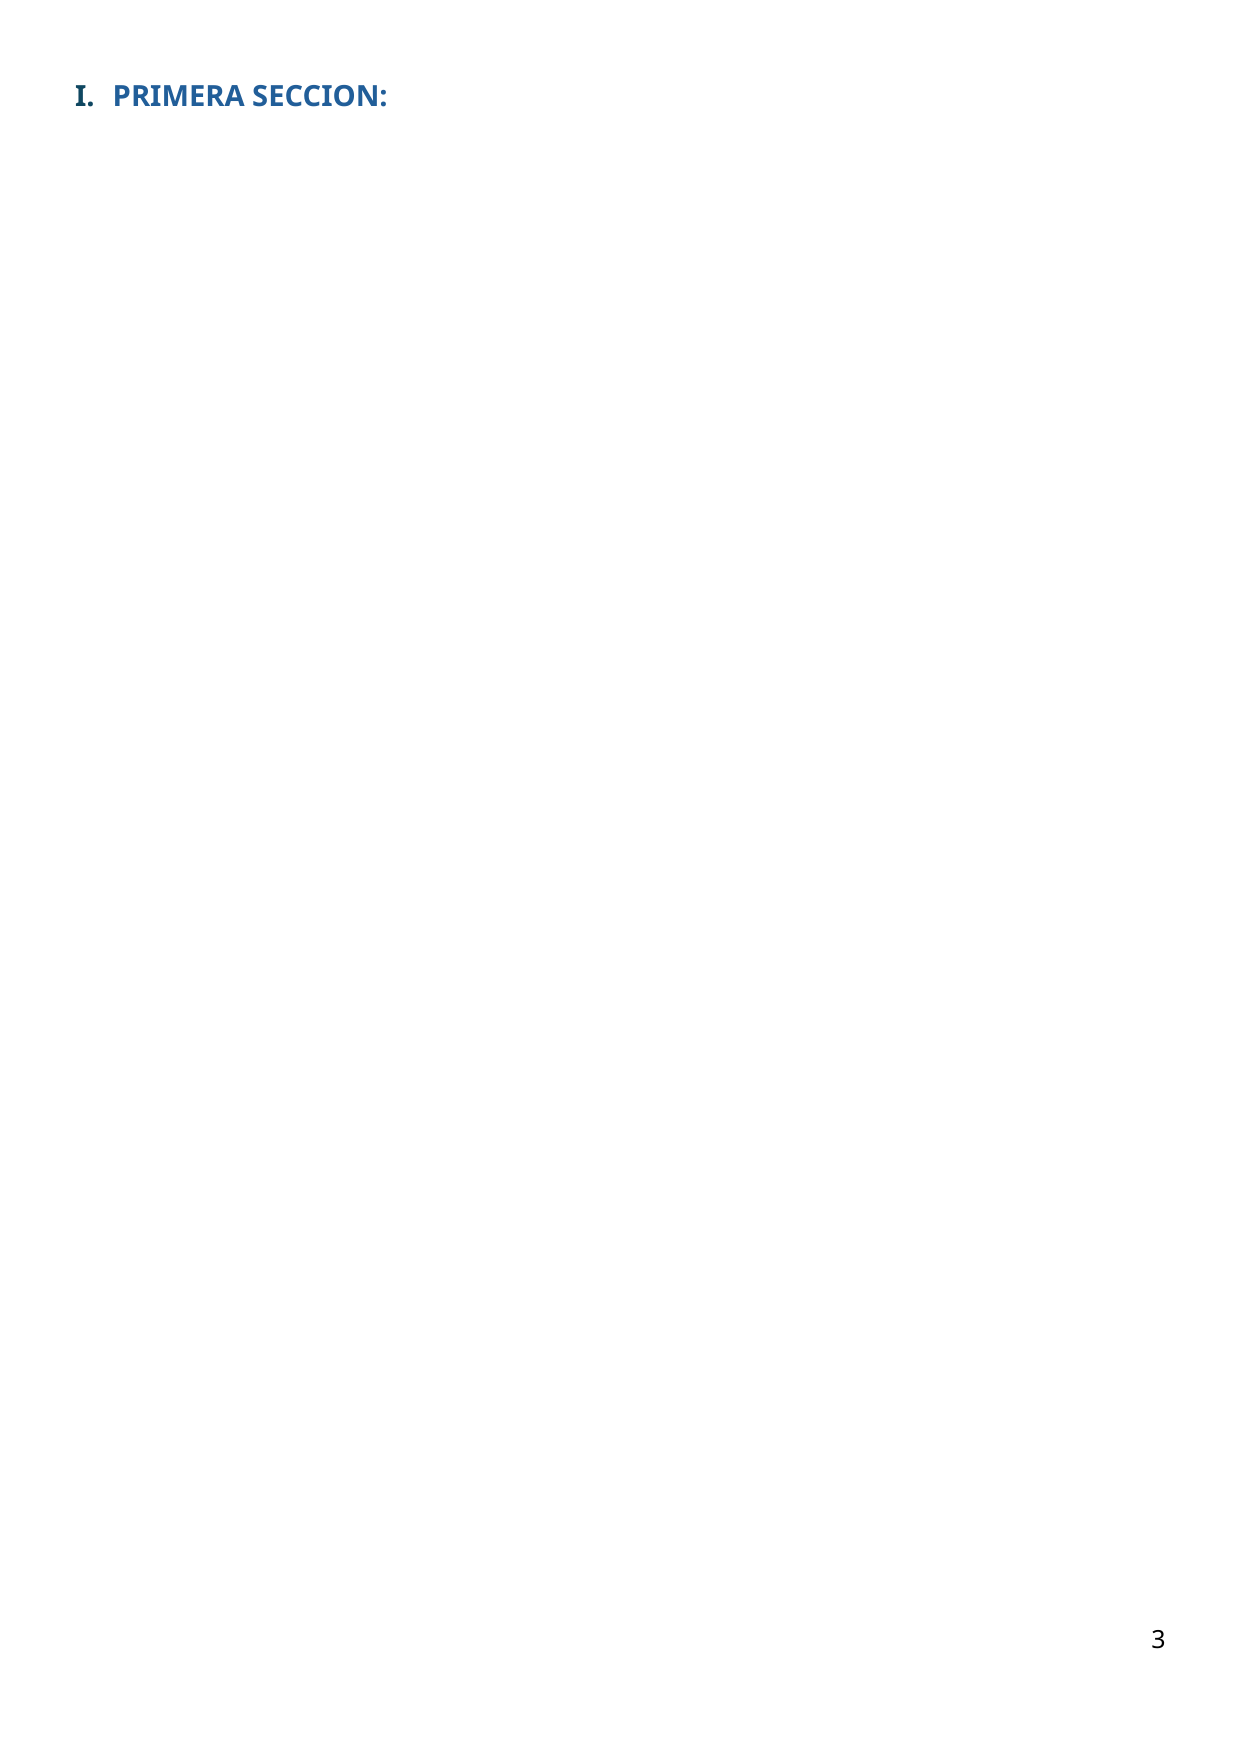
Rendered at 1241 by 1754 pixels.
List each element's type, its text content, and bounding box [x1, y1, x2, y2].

subtitle PRIMERA SECCION: [75, 75, 1165, 115]
